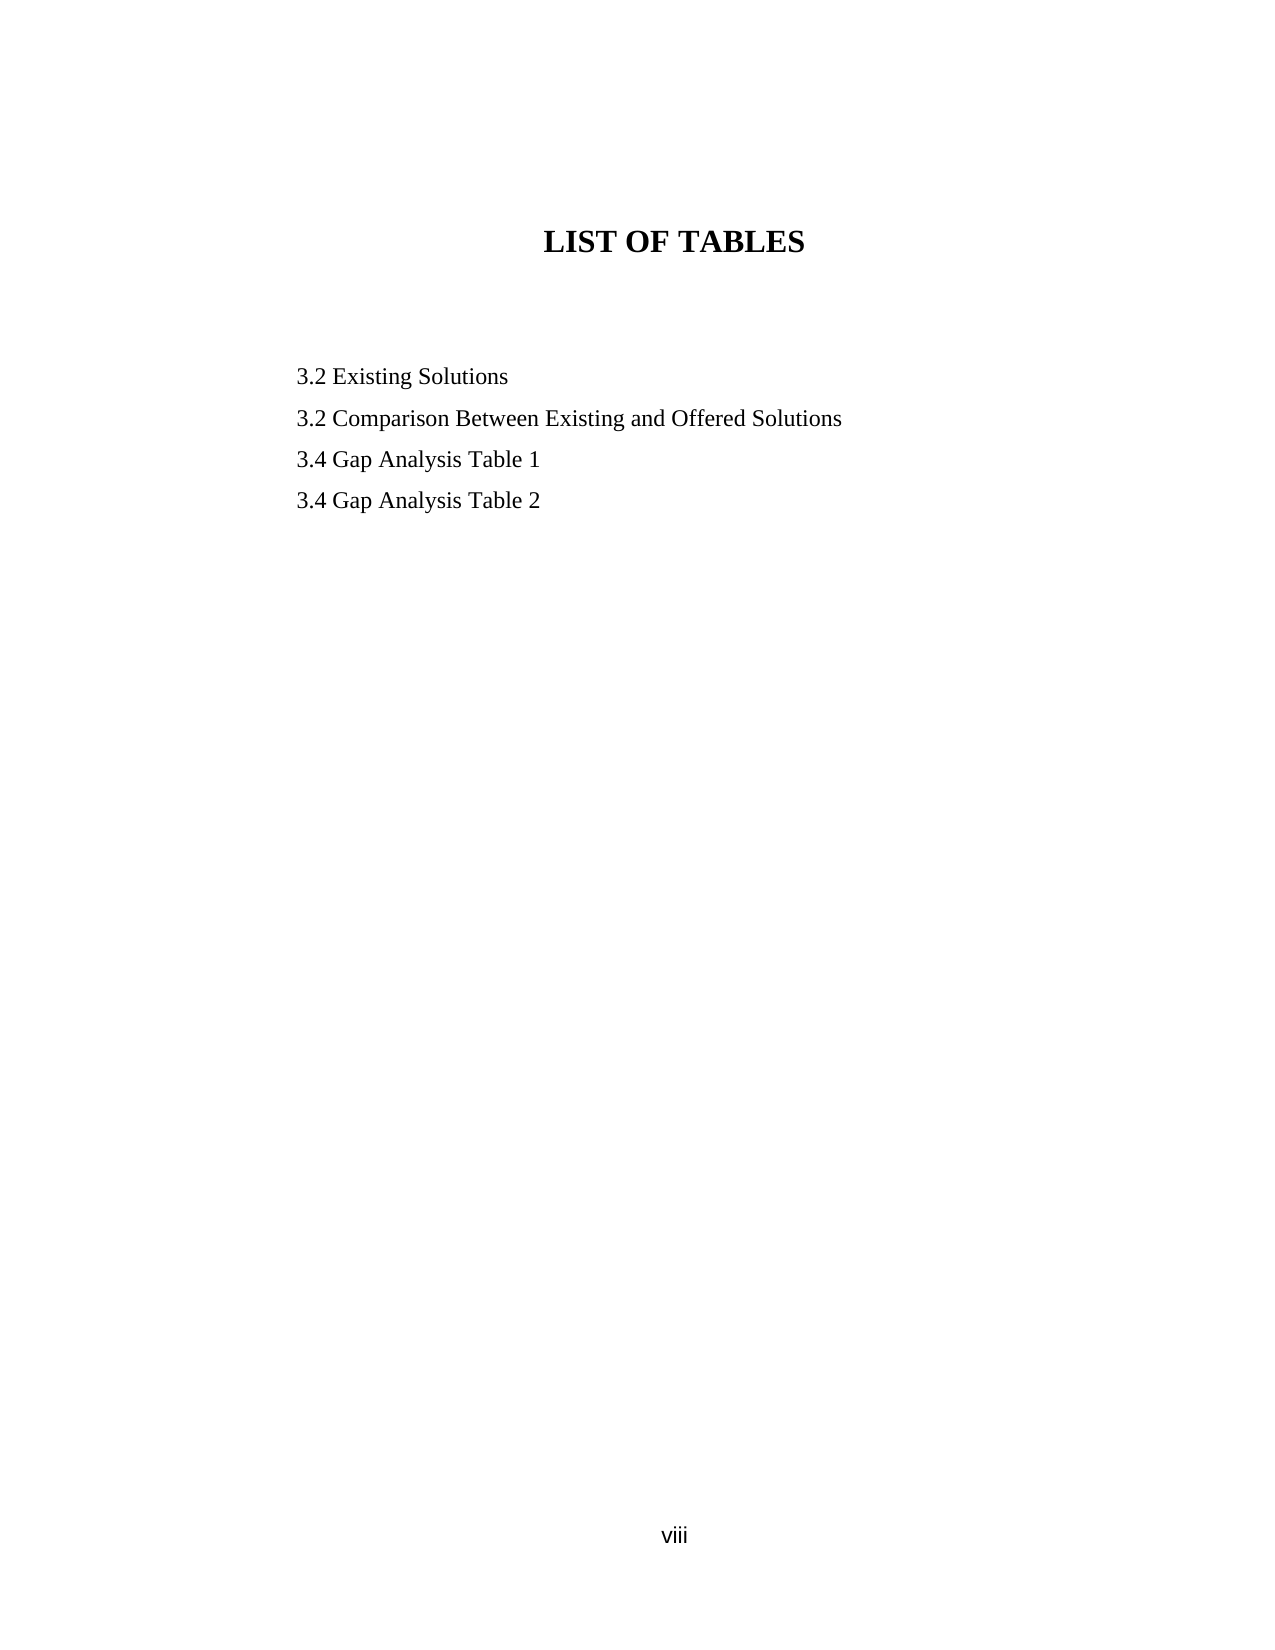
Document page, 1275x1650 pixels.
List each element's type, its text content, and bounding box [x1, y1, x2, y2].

text 3.4 Gap Analysis Table 2 [296, 486, 1127, 514]
text LIST OF TABLES [221, 222, 1127, 259]
text 3.2 Existing Solutions [296, 362, 1127, 390]
text 3.2 Comparison Between Existing and Offered Solutions [296, 404, 1127, 431]
text 3.4 Gap Analysis Table 1 [296, 445, 1127, 473]
